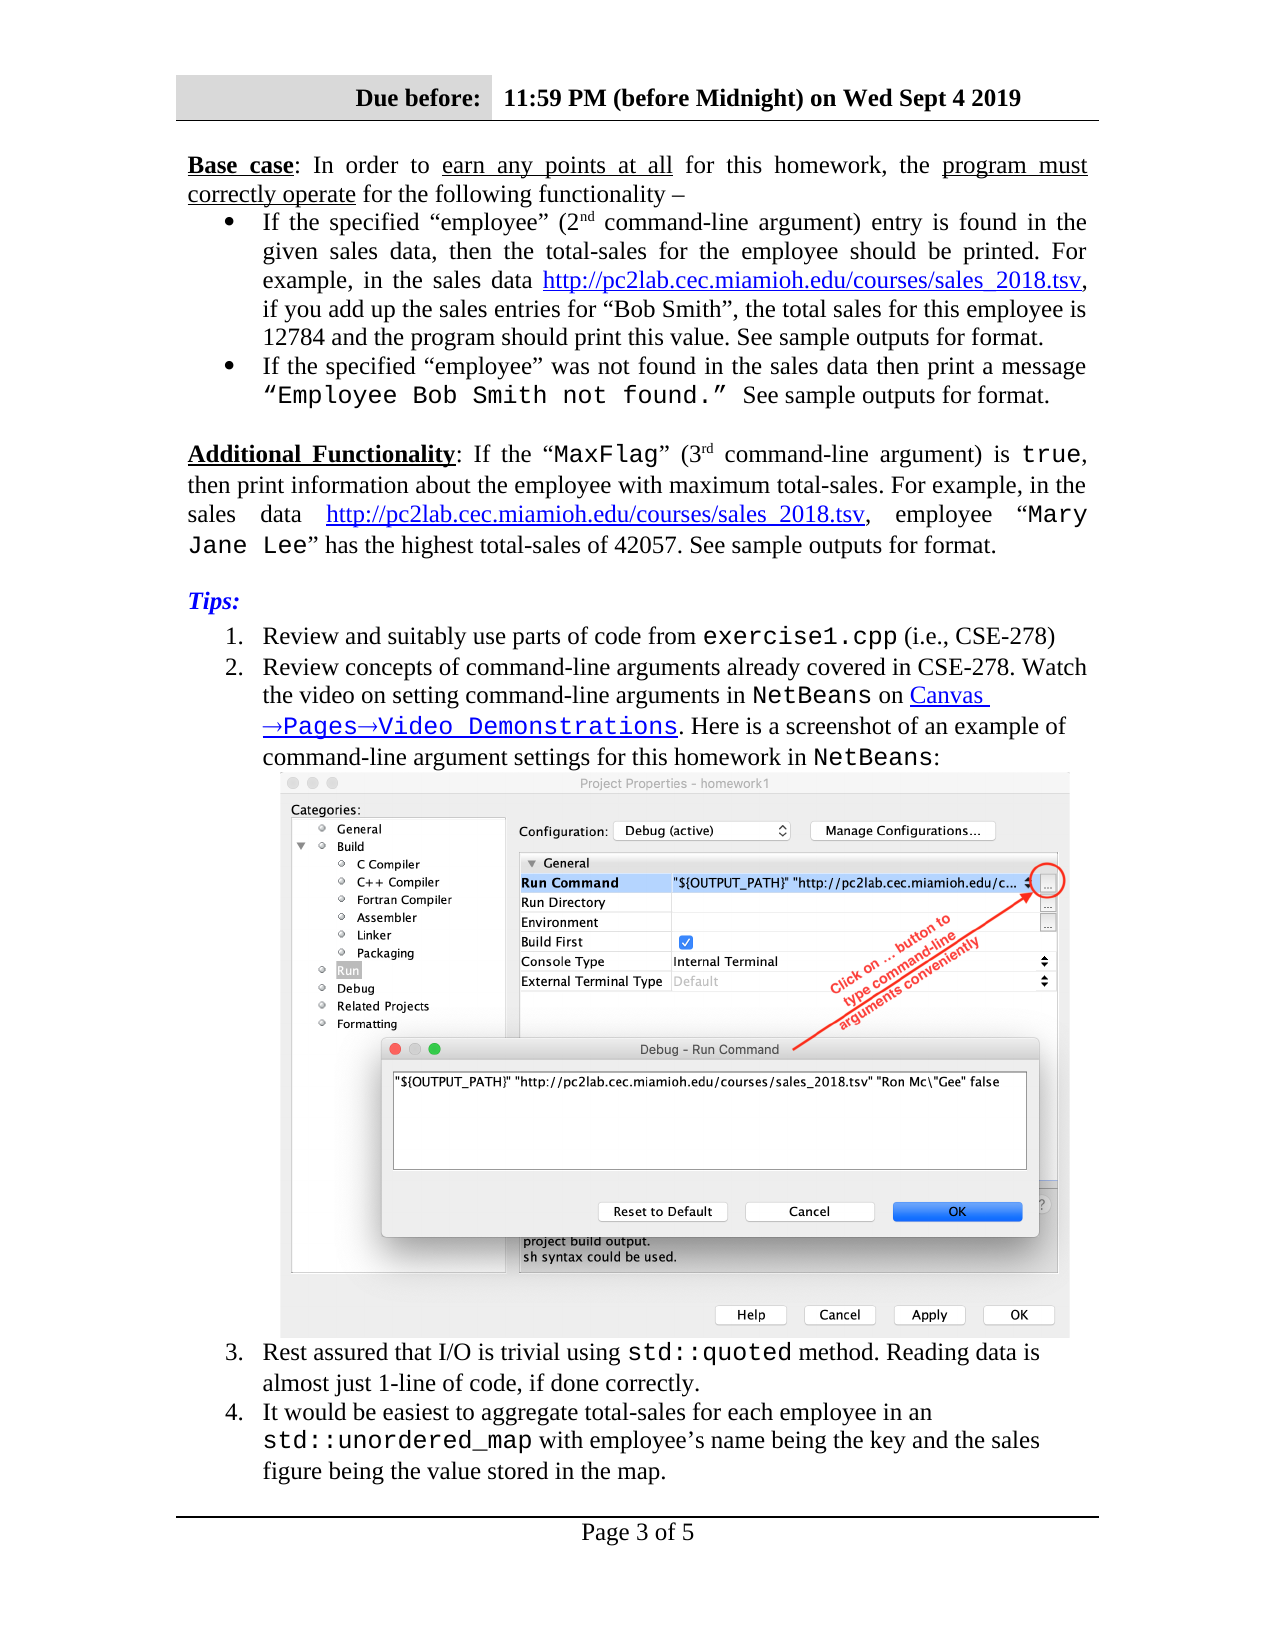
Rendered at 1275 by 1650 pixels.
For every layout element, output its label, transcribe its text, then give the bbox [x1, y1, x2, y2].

list If the specified “employee” (2nd command-line argument) entry is found in the given sales data, then the total-sales for the employee should be printed. For example, in the sales data http://pc2lab.cec.miamioh.edu/courses/sales_2018.tsv, if you add up the sales entries for “Bob Smith”, the total sales for this employee is 12784 and the program should print this value. See sample outputs for format. [225, 207, 1087, 351]
list Review concepts of command-line arguments already covered in CSE-278. Watch the video on setting command-line arguments in NetBeans on Canvas PagesVideo Demonstrations. Here is a screenshot of an example of command-line argument settings for this homework in NetBeans: [225, 652, 1087, 773]
list Review and suitably use parts of code from exercise1.cpp (i.e., CSE-278) [225, 621, 1087, 652]
list Rest assured that I/O is trivial using std::quoted method. Reading data is almost just 1-line of code, if done correctly. [225, 1337, 1087, 1397]
list It would be easiest to aggregate total-sales for each employee in an std::unordered_map with employee’s name being the key and the sales figure being the value stored in the map. [225, 1397, 1087, 1485]
subtitle Tips: [187, 586, 1087, 614]
list If the specified “employee” was not found in the sales data then print a message “Employee Bob Smith not found.” See sample outputs for format. [225, 351, 1087, 411]
text Base case: In order to earn any points at all for this homework, the program must correctly operate for the following functionality – [187, 150, 1087, 207]
text Additional Functionality: If the “MaxFlag” (3rd command-line argument) is true, then print information about the employee with maximum total-sales. For example, in the sales data http://pc2lab.cec.miamioh.edu/courses/sales_2018.tsv, employee “Mary Jane Lee” has the highest total-sales of 42057. See sample outputs for format. [187, 439, 1087, 561]
picture [280, 772, 1070, 1338]
